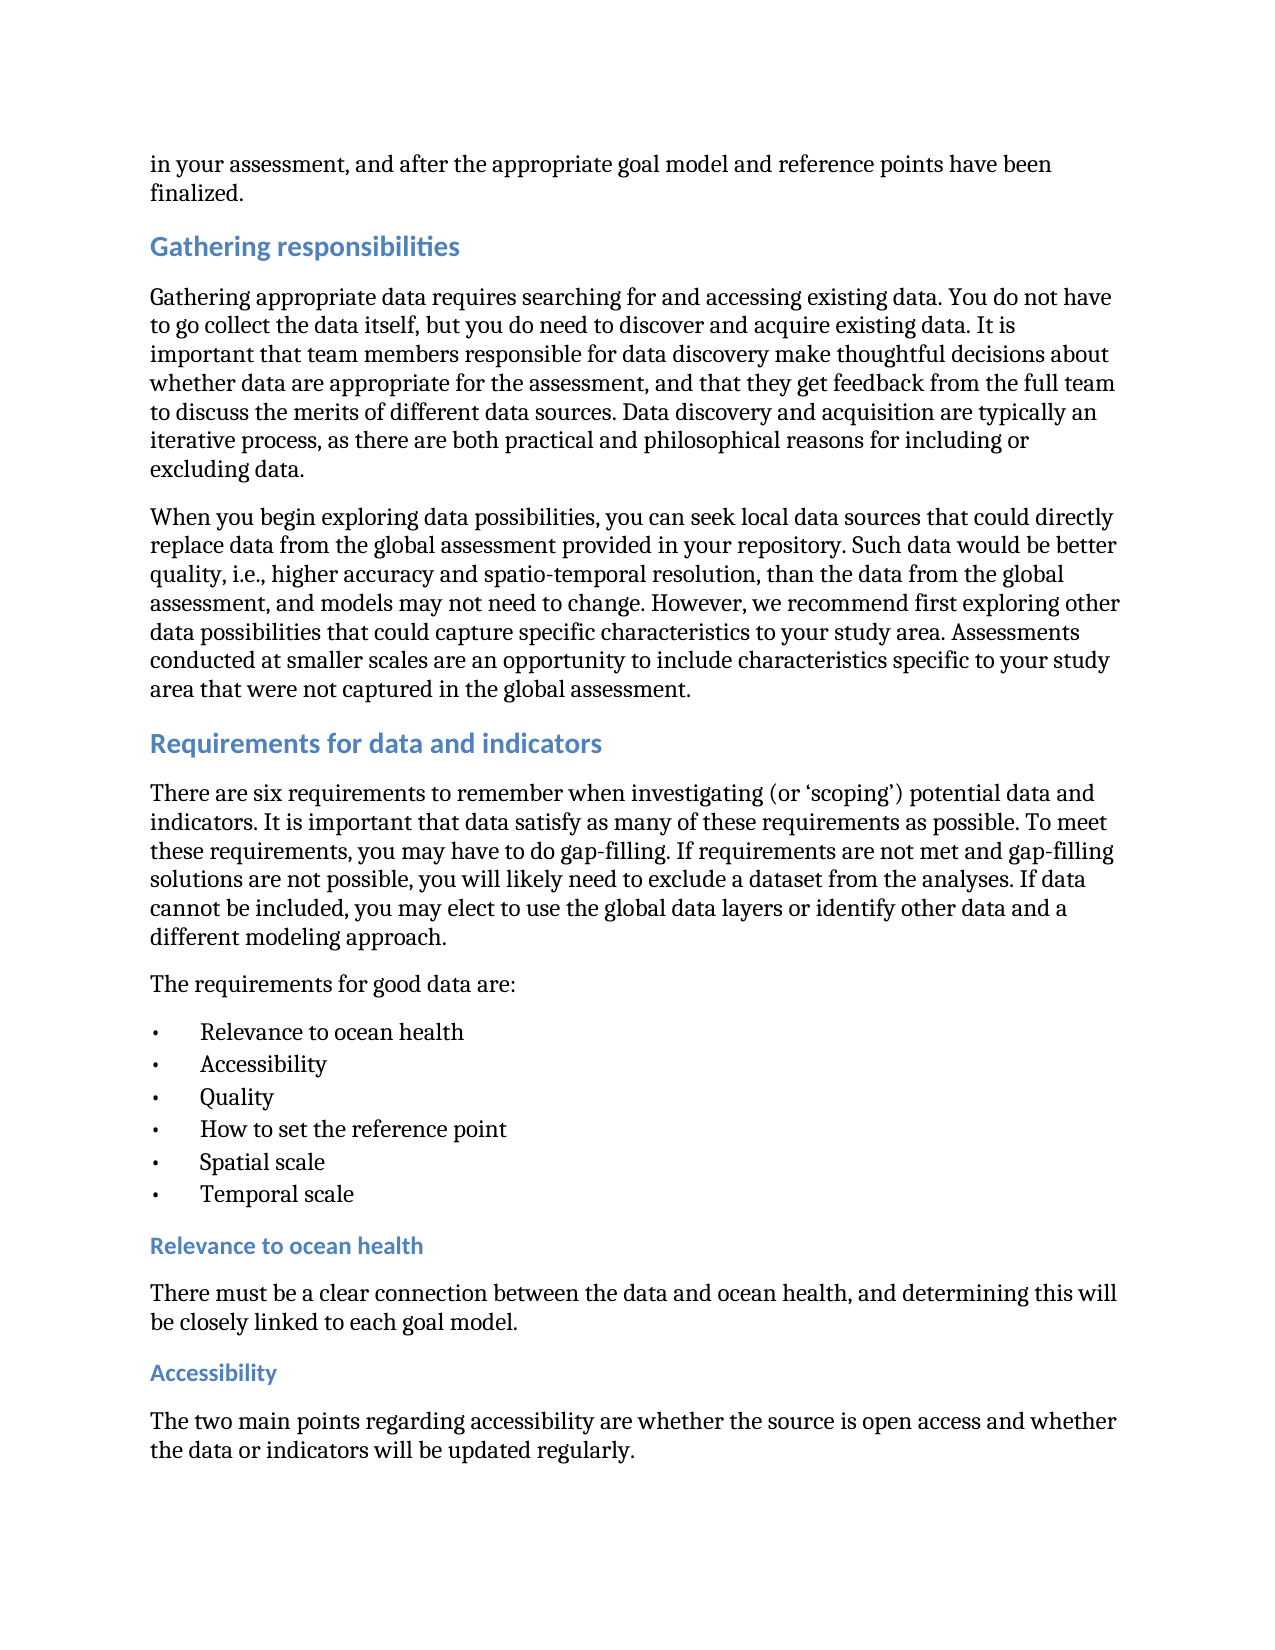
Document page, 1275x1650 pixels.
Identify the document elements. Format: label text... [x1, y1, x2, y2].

subtitle Requirements for data and indicators [150, 725, 1125, 760]
text The requirements for good data are: [150, 970, 1125, 999]
list How to set the reference point [150, 1115, 1125, 1144]
text Gathering appropriate data requires searching for and accessing existing data. You do not have to go collect the data itself, but you do need to discover and acquire existing data. It is important that team members responsible for data discovery make thoughtful decisions about whether data are appropriate for the assessment, and that they get feedback from the full team to discuss the merits of different data sources. Data discovery and acquisition are typically an iterative process, as there are both practical and philosophical reasons for including or excluding data. [150, 283, 1125, 484]
text When you begin exploring data possibilities, you can seek local data sources that could directly replace data from the global assessment provided in your repository. Such data would be better quality, i.e., higher accuracy and spatio-temporal resolution, than the data from the global assessment, and models may not need to change. However, we recommend first exploring other data possibilities that could capture specific characteristics to your study area. Assessments conducted at smaller scales are an opportunity to include characteristics specific to your study area that were not captured in the global assessment. [150, 503, 1125, 704]
subtitle Relevance to ocean health [150, 1230, 1125, 1261]
list Temporal scale [150, 1180, 1125, 1209]
list Relevance to ocean health [150, 1018, 1125, 1047]
text There must be a clear connection between the data and ocean health, and determining this will be closely linked to each goal model. [150, 1279, 1125, 1337]
text The two main points regarding accessibility are whether the source is open access and whether the data or indicators will be updated regularly. [150, 1407, 1125, 1464]
text There are six requirements to remember when investigating (or ‘scoping’) potential data and indicators. It is important that data satisfy as many of these requirements as possible. To meet these requirements, you may have to do gap-filling. If requirements are not met and gap-filling solutions are not possible, you will likely need to exclude a dataset from the analyses. If data cannot be included, you may elect to use the global data layers or identify other data and a different modeling approach. [150, 779, 1125, 952]
list Accessibility [150, 1050, 1125, 1079]
subtitle Accessibility [150, 1358, 1125, 1388]
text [150, 150, 1125, 207]
list Spatial scale [150, 1148, 1125, 1177]
subtitle Gathering responsibilities [150, 228, 1125, 264]
list Quality [150, 1083, 1125, 1112]
